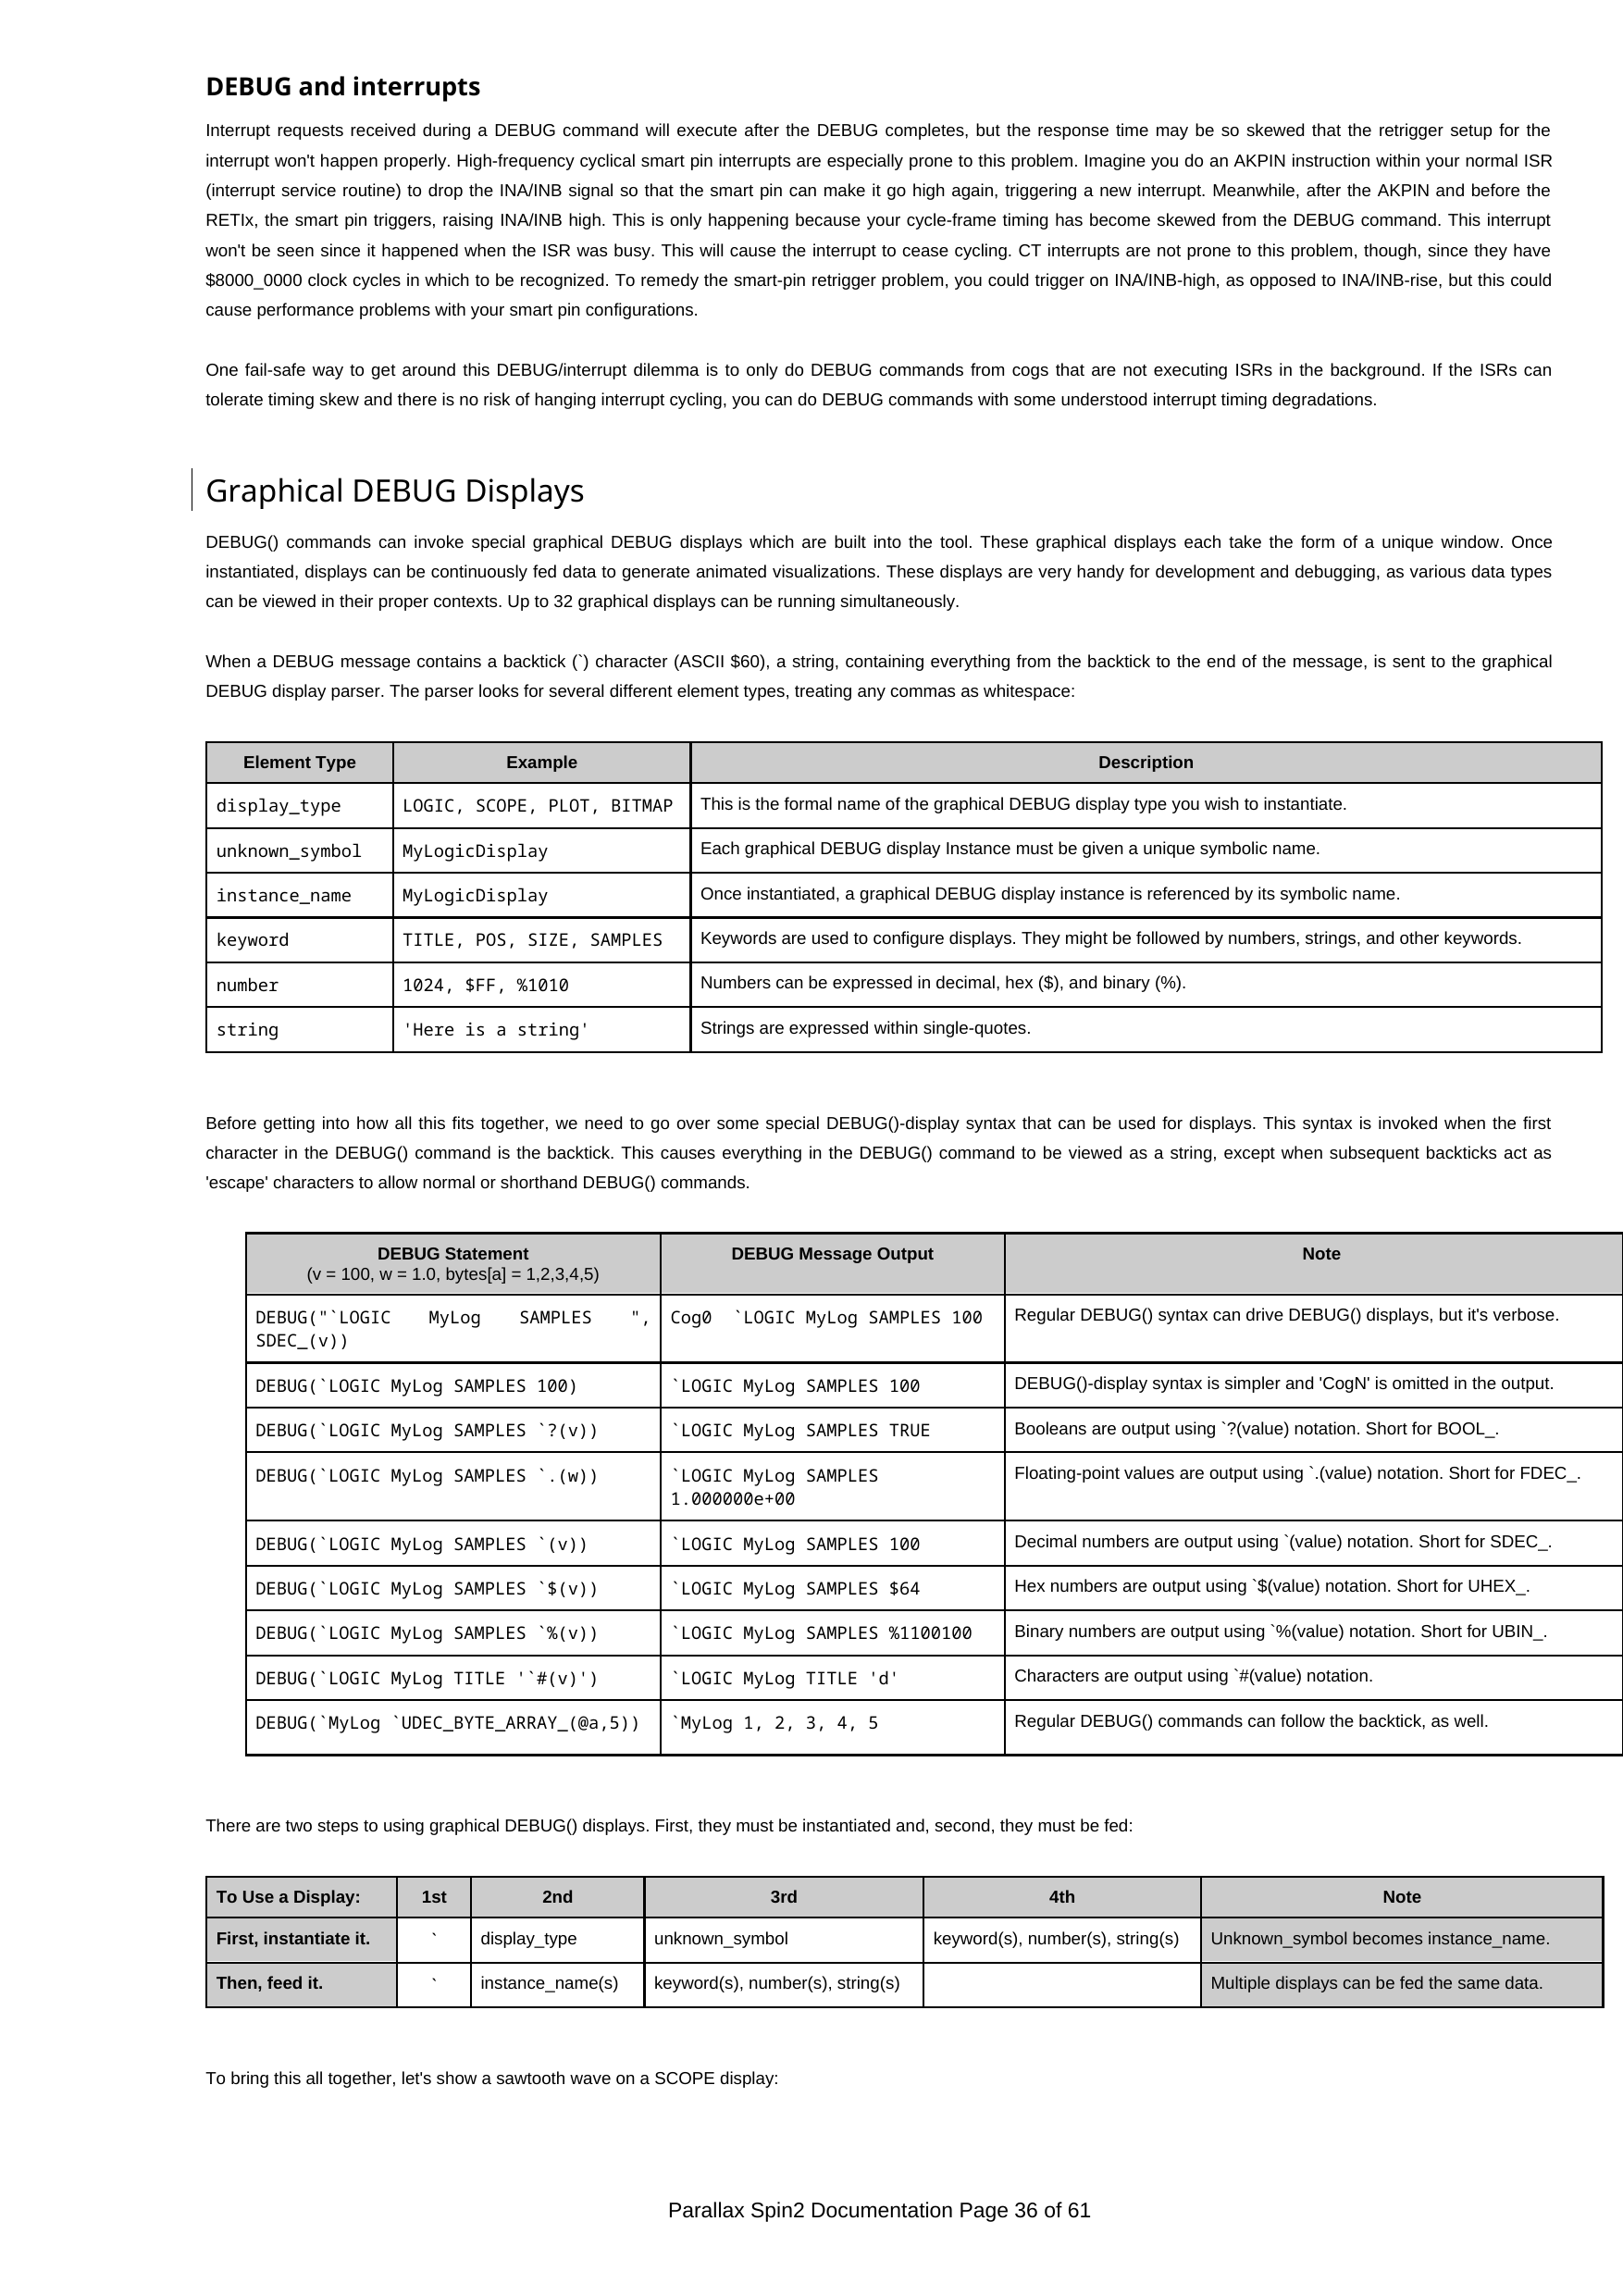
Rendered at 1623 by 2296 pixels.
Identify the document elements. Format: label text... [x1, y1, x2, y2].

table_cell Cog0 `LOGIC MyLog SAMPLES 100 [662, 1296, 1004, 1361]
table_cell display_type [207, 784, 392, 826]
table_cell Then, feed it. [207, 1964, 396, 2006]
table_cell unknown_symbol [207, 829, 392, 872]
table_cell Decimal numbers are output using `(value) notation. Short for SDEC_. [1006, 1521, 1622, 1565]
table_header Description [692, 743, 1601, 782]
table_cell This is the formal name of the graphical DEBUG display type you wish to instantiate. [692, 784, 1601, 826]
table_header 2nd [472, 1878, 643, 1917]
table_cell keyword(s), number(s), string(s) [646, 1964, 923, 2006]
table_cell MyLogicDisplay [394, 874, 689, 916]
text Before getting into how all this fits together, we need to go over some special DEBUG()-display syntax that can be used for displays. This syntax is invoked when the first character in the DEBUG() command is the backtick. This causes everything in the DEBUG() command to be viewed as a string, except when subsequent backticks act as 'escape' characters to allow normal or shorthand DEBUG() commands. [205, 1112, 1554, 1192]
table_header To Use a Display: [207, 1878, 396, 1917]
table_cell Each graphical DEBUG display Instance must be given a unique symbolic name. [692, 829, 1601, 872]
table_cell `LOGIC MyLog SAMPLES %1100100 [662, 1611, 1004, 1655]
table_cell keyword [207, 919, 392, 962]
table_cell `LOGIC MyLog SAMPLES 100 [662, 1364, 1004, 1407]
table_cell DEBUG("`LOGIC MyLog SAMPLES ", SDEC_(v)) [247, 1296, 660, 1361]
text When a DEBUG message contains a backtick (`) character (ASCII $60), a string, containing everything from the backtick to the end of the message, is sent to the graphical DEBUG display parser. The parser looks for several different element types, treating any commas as whitespace: [205, 652, 1554, 701]
text One fail-safe way to get around this DEBUG/interrupt dilemma is to only do DEBUG commands from cogs that are not executing ISRs in the background. If the ISRs can tolerate timing skew and there is no risk of hanging interrupt cycling, you can do DEBUG commands with some understood interrupt timing degradations. [205, 360, 1554, 409]
table_cell Once instantiated, a graphical DEBUG display instance is referenced by its symbolic name. [692, 874, 1601, 916]
table_cell Keywords are used to configure displays. They might be followed by numbers, strings, and other keywords. [692, 919, 1601, 962]
table_cell Regular DEBUG() commands can follow the backtick, as well. [1006, 1701, 1622, 1754]
table_cell Hex numbers are output using `$(value) notation. Short for UHEX_. [1006, 1567, 1622, 1609]
table_header DEBUG Statement (v = 100, w = 1.0, bytes[a] = 1,2,3,4,5) [247, 1235, 660, 1293]
table_cell `LOGIC MyLog SAMPLES $64 [662, 1567, 1004, 1609]
table_cell `LOGIC MyLog SAMPLES 100 [662, 1521, 1004, 1565]
table_cell MyLogicDisplay [394, 829, 689, 872]
table_cell Multiple displays can be fed the same data. [1202, 1964, 1602, 2006]
table_header 4th [924, 1878, 1200, 1917]
table_cell `MyLog 1, 2, 3, 4, 5 [662, 1701, 1004, 1754]
table_cell DEBUG(`LOGIC MyLog SAMPLES `.(w)) [247, 1453, 660, 1520]
table_cell Strings are expressed within single-quotes. [692, 1008, 1601, 1051]
text Interrupt requests received during a DEBUG command will execute after the DEBUG completes, but the response time may be so skewed that the retrigger setup for the interrupt won't happen properly. High-frequency cyclical smart pin interrupts are especially prone to this problem. Imagine you do an AKPIN instruction within your normal ISR (interrupt service routine) to drop the INA/INB signal so that the smart pin can make it go high again, triggering a new interrupt. Meanwhile, after the AKPIN and before the RETIx, the smart pin triggers, raising INA/INB high. This is only happening because your cycle-frame timing has become skewed from the DEBUG command. This interrupt won't be seen since it happened when the ISR was busy. This will cause the interrupt to cease cycling. CT interrupts are not prone to this problem, though, since they have $8000_0000 clock cycles in which to be recognized. To remedy the smart-pin retrigger problem, you could trigger on INA/INB-high, as opposed to INA/INB-rise, but this could cause performance problems with your smart pin configurations. [205, 120, 1554, 320]
table_cell DEBUG()-display syntax is simpler and 'CogN' is omitted in the output. [1006, 1364, 1622, 1407]
table_cell ` [398, 1918, 470, 1961]
table_header Element Type [207, 743, 392, 782]
table_cell DEBUG(`LOGIC MyLog SAMPLES 100) [247, 1364, 660, 1407]
table_cell instance_name(s) [472, 1964, 643, 2006]
subtitle Graphical DEBUG Displays [205, 468, 1554, 511]
table_header Example [394, 743, 689, 782]
table_cell DEBUG(`LOGIC MyLog SAMPLES `?(v)) [247, 1409, 660, 1451]
table_cell Booleans are output using `?(value) notation. Short for BOOL_. [1006, 1409, 1622, 1451]
table_cell [924, 1964, 1200, 2006]
table_header Note [1202, 1878, 1602, 1917]
table_cell 1024, $FF, %1010 [394, 963, 689, 1006]
table_cell DEBUG(`MyLog `UDEC_BYTE_ARRAY_(@a,5)) [247, 1701, 660, 1754]
table_cell unknown_symbol [646, 1918, 923, 1961]
table_cell Binary numbers are output using `%(value) notation. Short for UBIN_. [1006, 1611, 1622, 1655]
table_cell `LOGIC MyLog SAMPLES TRUE [662, 1409, 1004, 1451]
table_cell DEBUG(`LOGIC MyLog SAMPLES `$(v)) [247, 1567, 660, 1609]
table_cell Regular DEBUG() syntax can drive DEBUG() displays, but it's verbose. [1006, 1296, 1622, 1361]
table_cell Numbers can be expressed in decimal, hex ($), and binary (%). [692, 963, 1601, 1006]
table_cell string [207, 1008, 392, 1051]
text To bring this all together, let's show a sawtooth wave on a SCOPE display: [205, 2068, 1554, 2088]
table_cell First, instantiate it. [207, 1918, 396, 1961]
text There are two steps to using graphical DEBUG() displays. First, they must be instantiated and, second, they must be fed: [205, 1816, 1554, 1836]
table_cell display_type [472, 1918, 643, 1961]
table_cell `LOGIC MyLog SAMPLES 1.000000e+00 [662, 1453, 1004, 1520]
table_cell instance_name [207, 874, 392, 916]
text DEBUG() commands can invoke special graphical DEBUG displays which are built into the tool. These graphical displays each take the form of a unique window. Once instantiated, displays can be continuously fed data to generate animated visualizations. These displays are very handy for development and debugging, as various data types can be viewed in their proper contexts. Up to 32 graphical displays can be running simultaneously. [205, 531, 1554, 612]
table_cell DEBUG(`LOGIC MyLog SAMPLES `%(v)) [247, 1611, 660, 1655]
table_cell DEBUG(`LOGIC MyLog SAMPLES `(v)) [247, 1521, 660, 1565]
table_cell DEBUG(`LOGIC MyLog TITLE '`#(v)') [247, 1657, 660, 1699]
table_header 1st [398, 1878, 470, 1917]
table_cell ` [398, 1964, 470, 2006]
subtitle DEBUG and interrupts [205, 69, 1554, 104]
table_cell keyword(s), number(s), string(s) [924, 1918, 1200, 1961]
table_cell `LOGIC MyLog TITLE 'd' [662, 1657, 1004, 1699]
table_cell Floating-point values are output using `.(value) notation. Short for FDEC_. [1006, 1453, 1622, 1520]
table_cell TITLE, POS, SIZE, SAMPLES [394, 919, 689, 962]
table_cell 'Here is a string' [394, 1008, 689, 1051]
table_cell Unknown_symbol becomes instance_name. [1202, 1918, 1602, 1961]
table_header DEBUG Message Output [662, 1235, 1004, 1293]
table_cell LOGIC, SCOPE, PLOT, BITMAP [394, 784, 689, 826]
table_header Note [1006, 1235, 1622, 1293]
table_cell number [207, 963, 392, 1006]
table_cell Characters are output using `#(value) notation. [1006, 1657, 1622, 1699]
table_header 3rd [646, 1878, 923, 1917]
